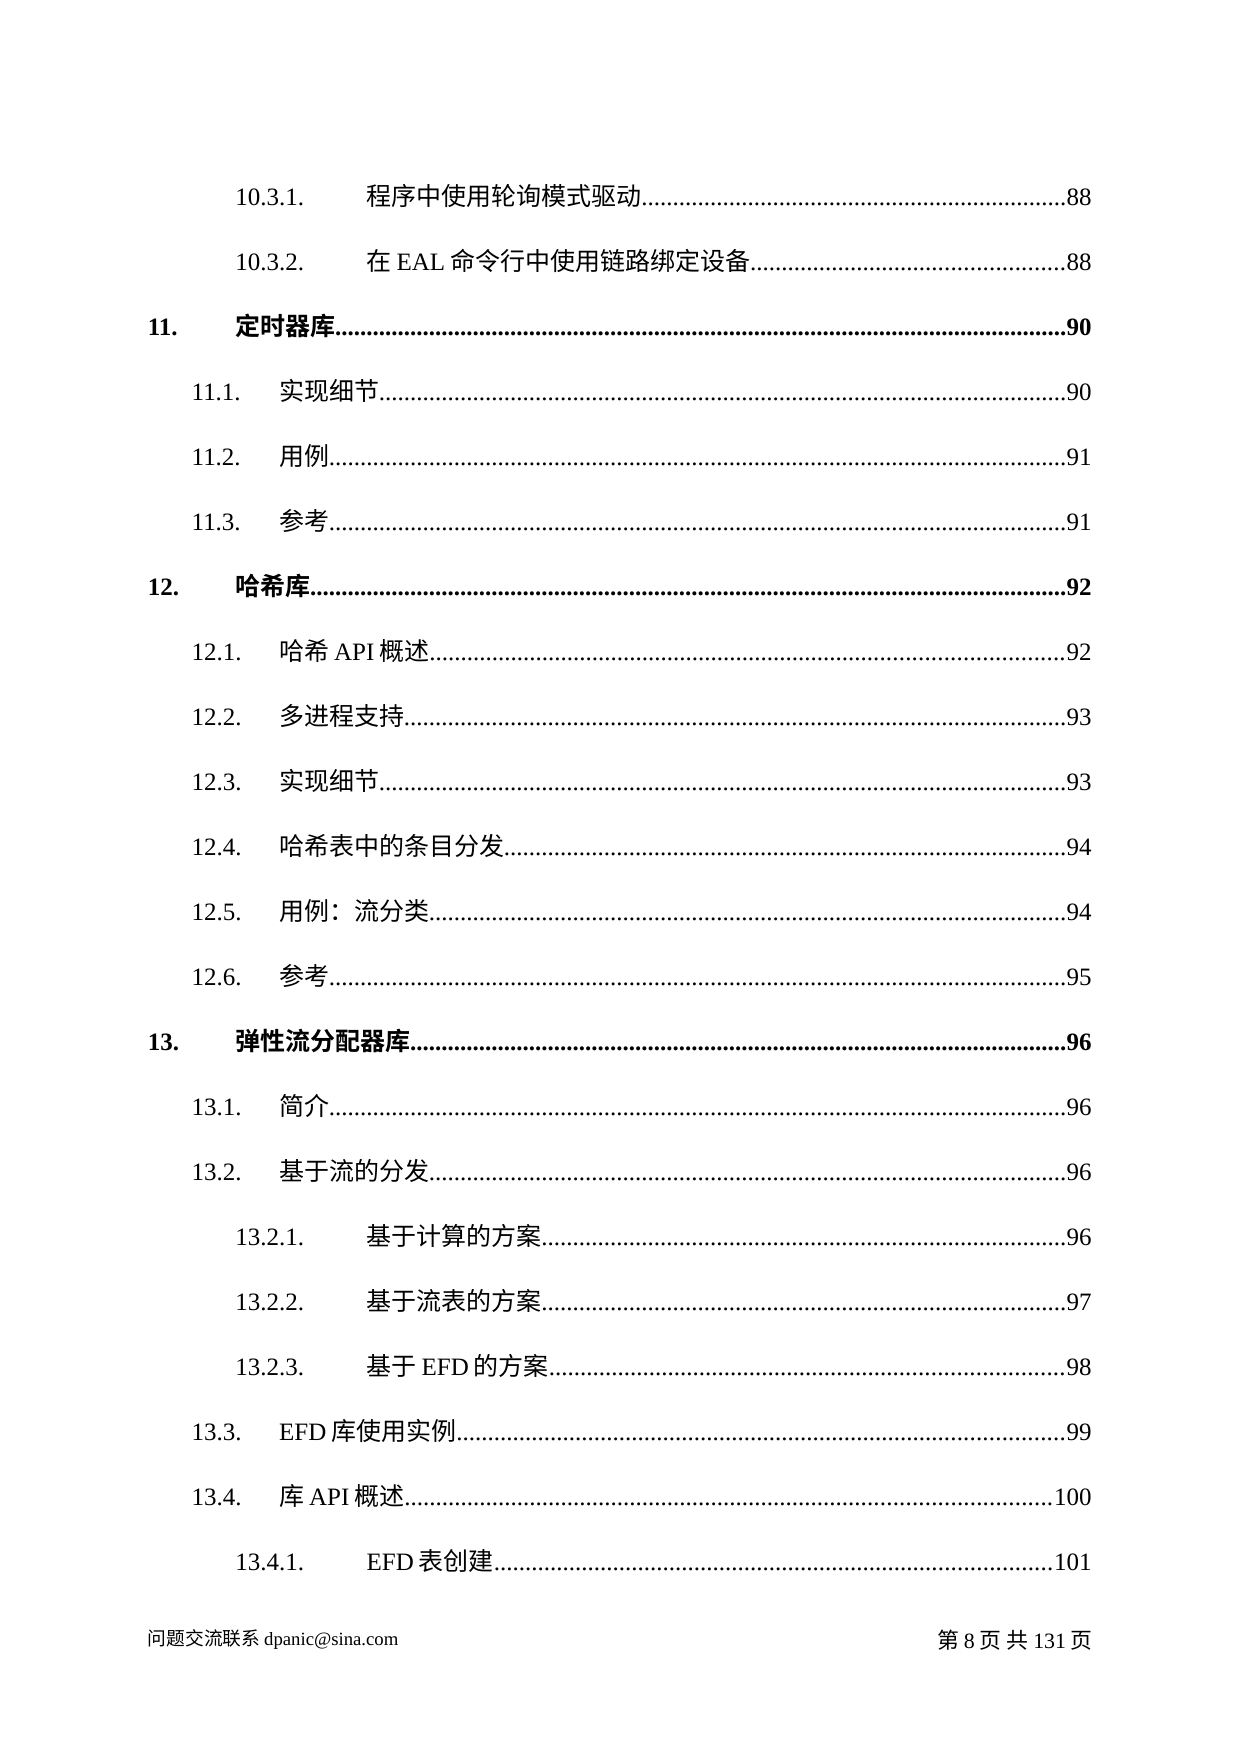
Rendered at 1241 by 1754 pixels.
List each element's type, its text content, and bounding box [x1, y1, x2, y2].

text 13. 弹性流分配器库 96 [148, 1007, 1092, 1072]
text 12.1. 哈希API概述 92 [191, 617, 1092, 682]
text 12.4. 哈希表中的条目分发 94 [191, 812, 1092, 877]
text 13.2.3. 基于EFD的方案 98 [235, 1332, 1092, 1397]
text 13.3. EFD库使用实例 99 [191, 1397, 1092, 1462]
text 10.3.1. 程序中使用轮询模式驱动 88 [235, 162, 1092, 227]
text 12.2. 多进程支持 93 [191, 682, 1092, 747]
text 11. 定时器库 90 [148, 292, 1092, 357]
text 12.6. 参考 95 [191, 942, 1092, 1007]
text 11.1. 实现细节 90 [191, 357, 1092, 422]
text 13.2. 基于流的分发 96 [191, 1137, 1092, 1202]
text 13.1. 简介 96 [191, 1072, 1092, 1137]
text 11.2. 用例 91 [191, 422, 1092, 487]
text 13.2.1. 基于计算的方案 96 [235, 1202, 1092, 1267]
text 13.4.1. EFD表创建 101 [235, 1527, 1092, 1592]
text 12.5. 用例：流分类 94 [191, 877, 1092, 942]
text 13.2.2. 基于流表的方案 97 [235, 1267, 1092, 1332]
text 13.4. 库API概述 100 [191, 1462, 1092, 1527]
text 11.3. 参考 91 [191, 487, 1092, 552]
text 12. 哈希库 92 [148, 552, 1092, 617]
text 12.3. 实现细节 93 [191, 747, 1092, 812]
text 10.3.2. 在EAL命令行中使用链路绑定设备 88 [235, 227, 1092, 292]
